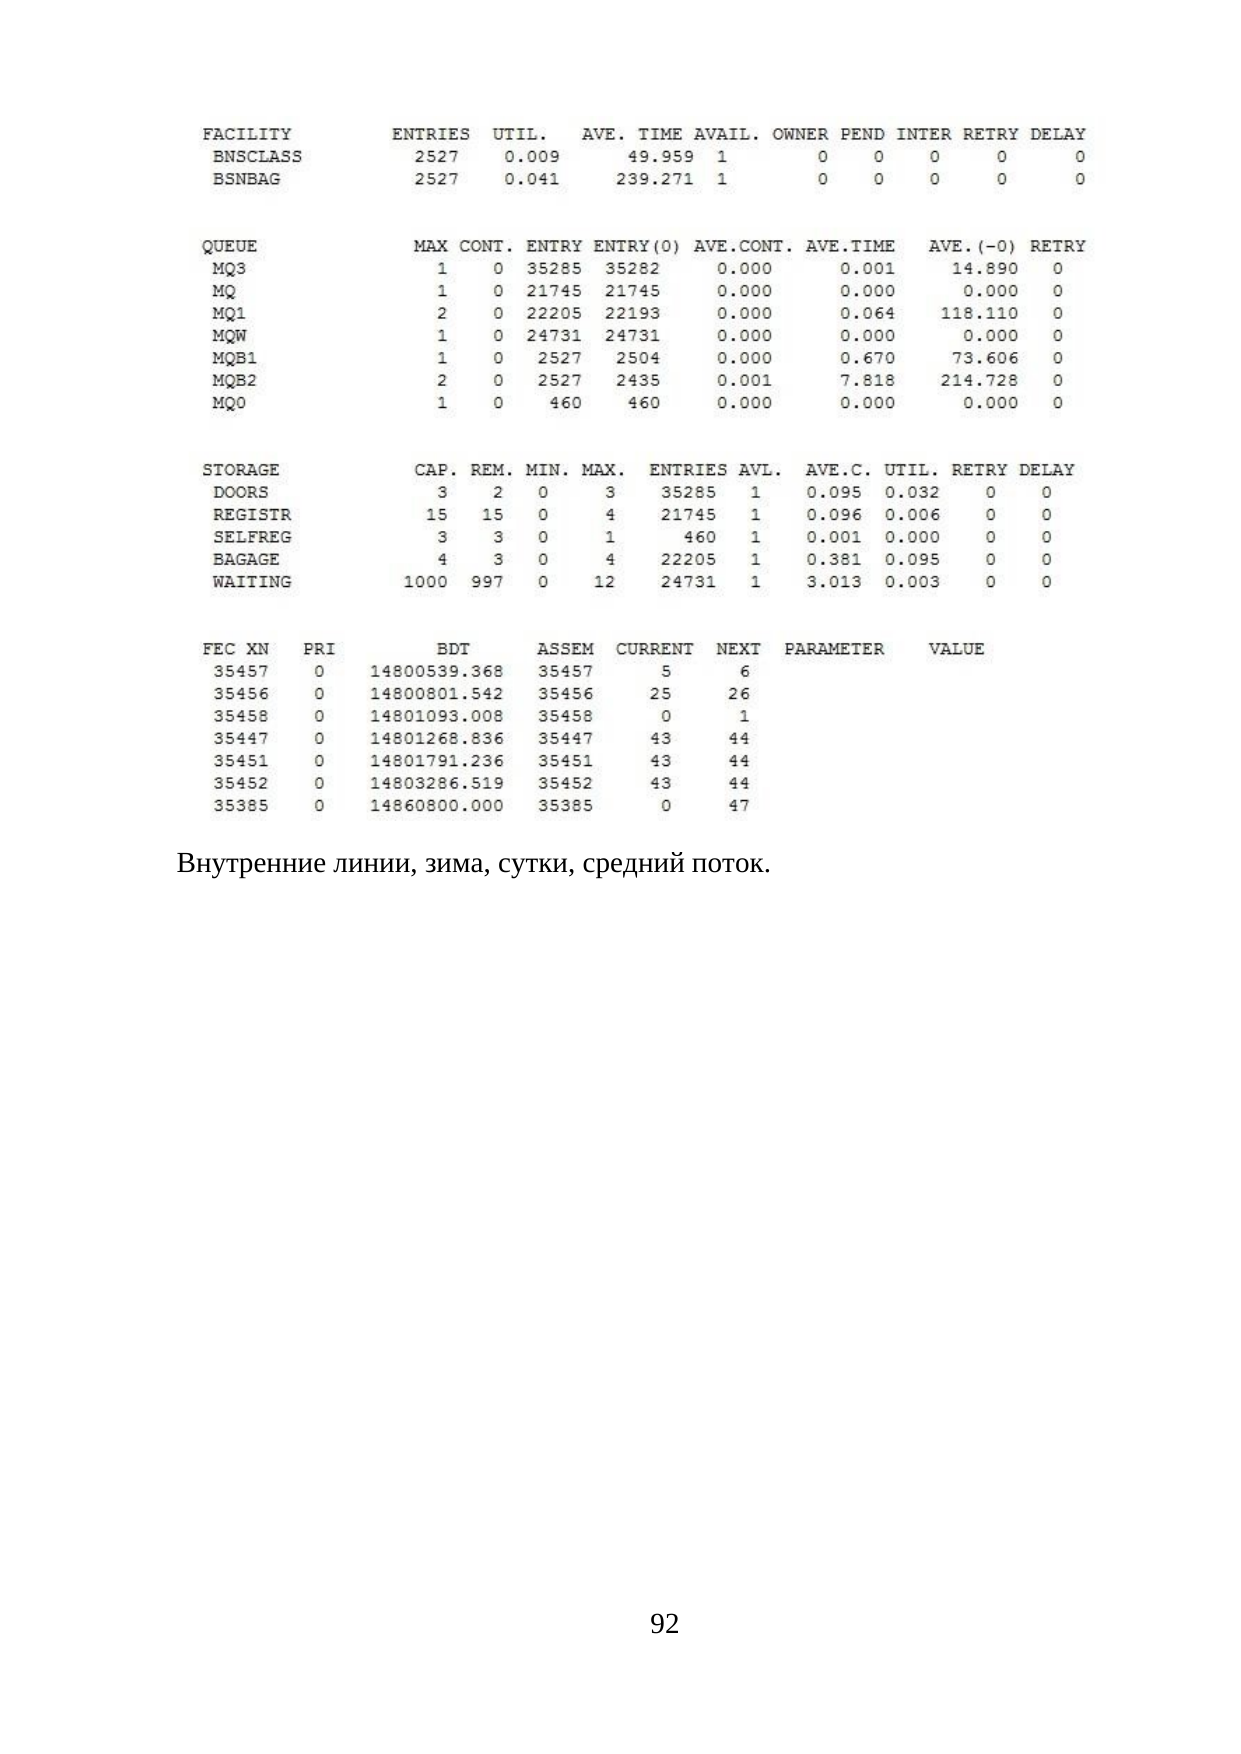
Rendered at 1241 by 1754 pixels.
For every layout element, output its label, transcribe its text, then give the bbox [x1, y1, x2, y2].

text Внутренние линии, зима, сутки, средний поток. [176, 845, 1153, 878]
picture [188, 116, 1107, 821]
